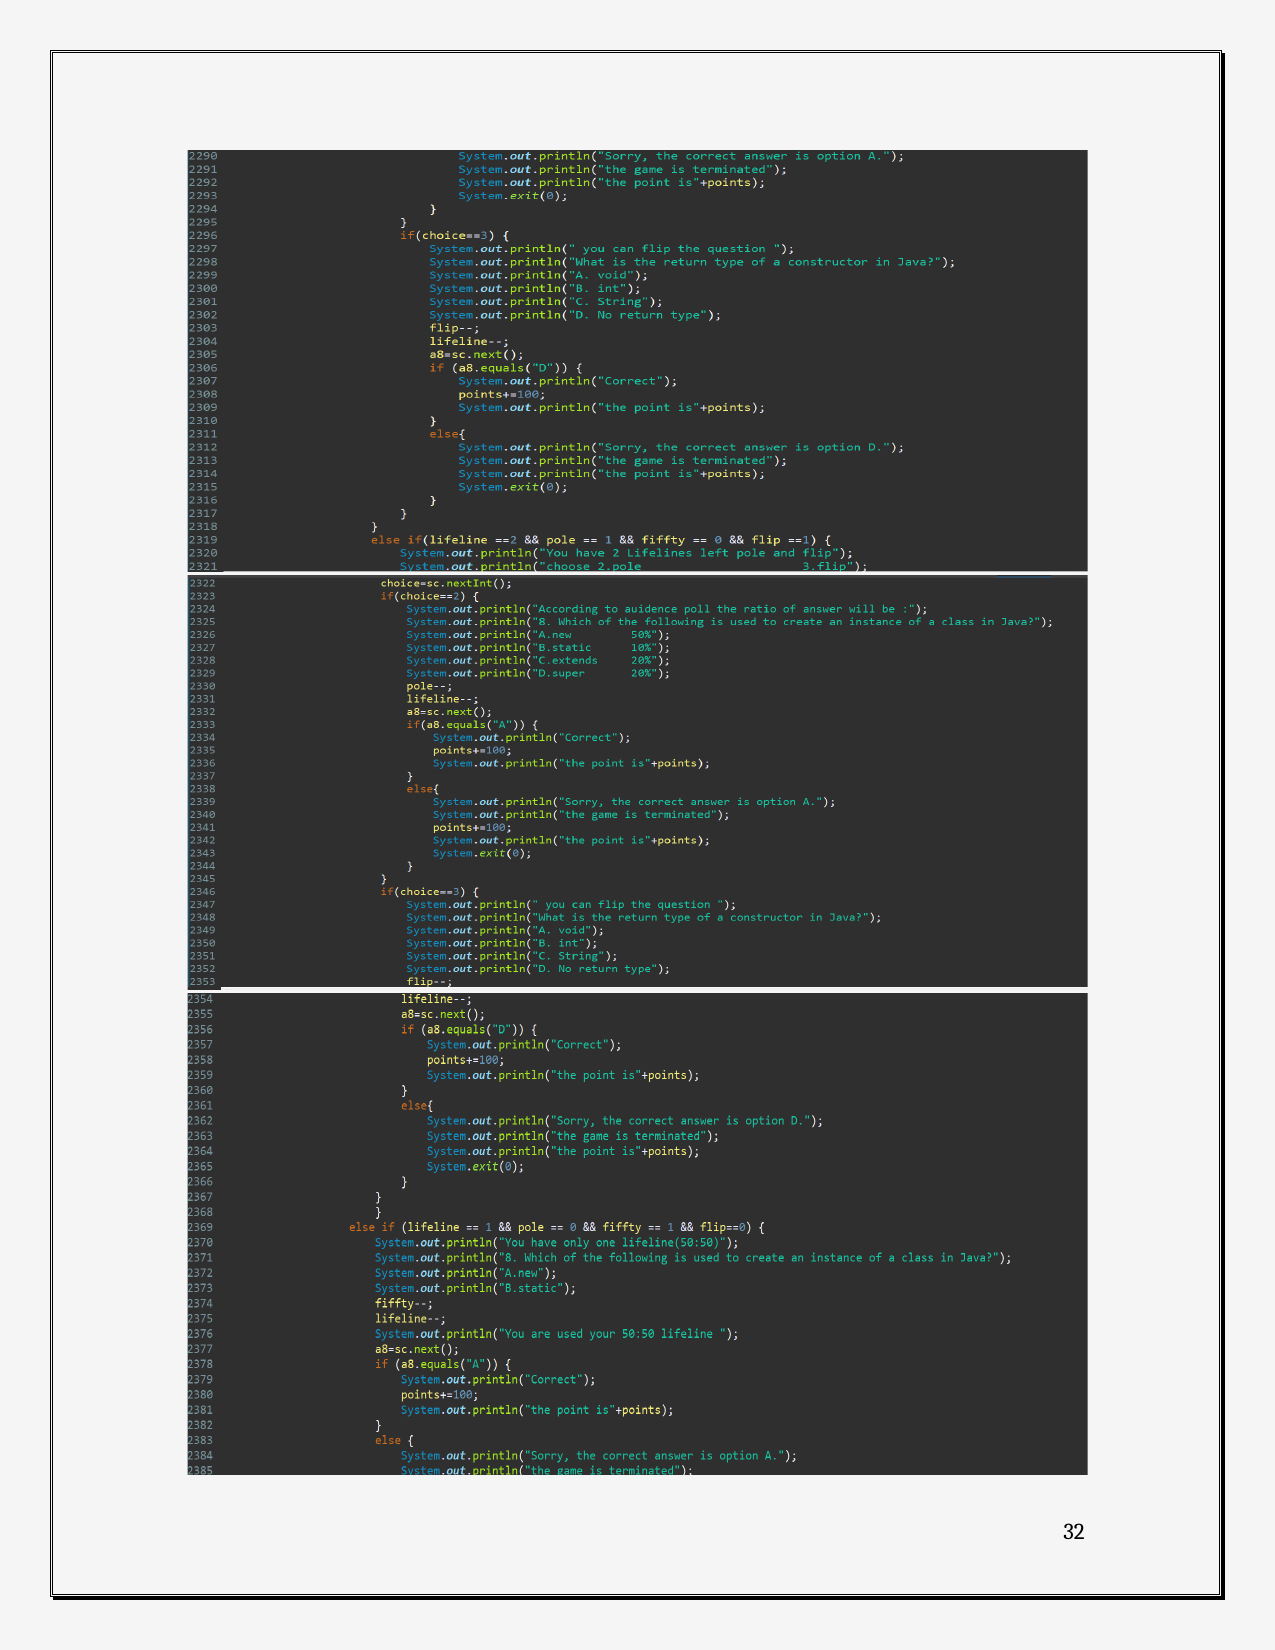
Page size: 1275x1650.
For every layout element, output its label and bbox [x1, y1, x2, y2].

picture [187, 993, 1088, 1475]
picture [187, 575, 1088, 990]
picture [187, 150, 1088, 572]
